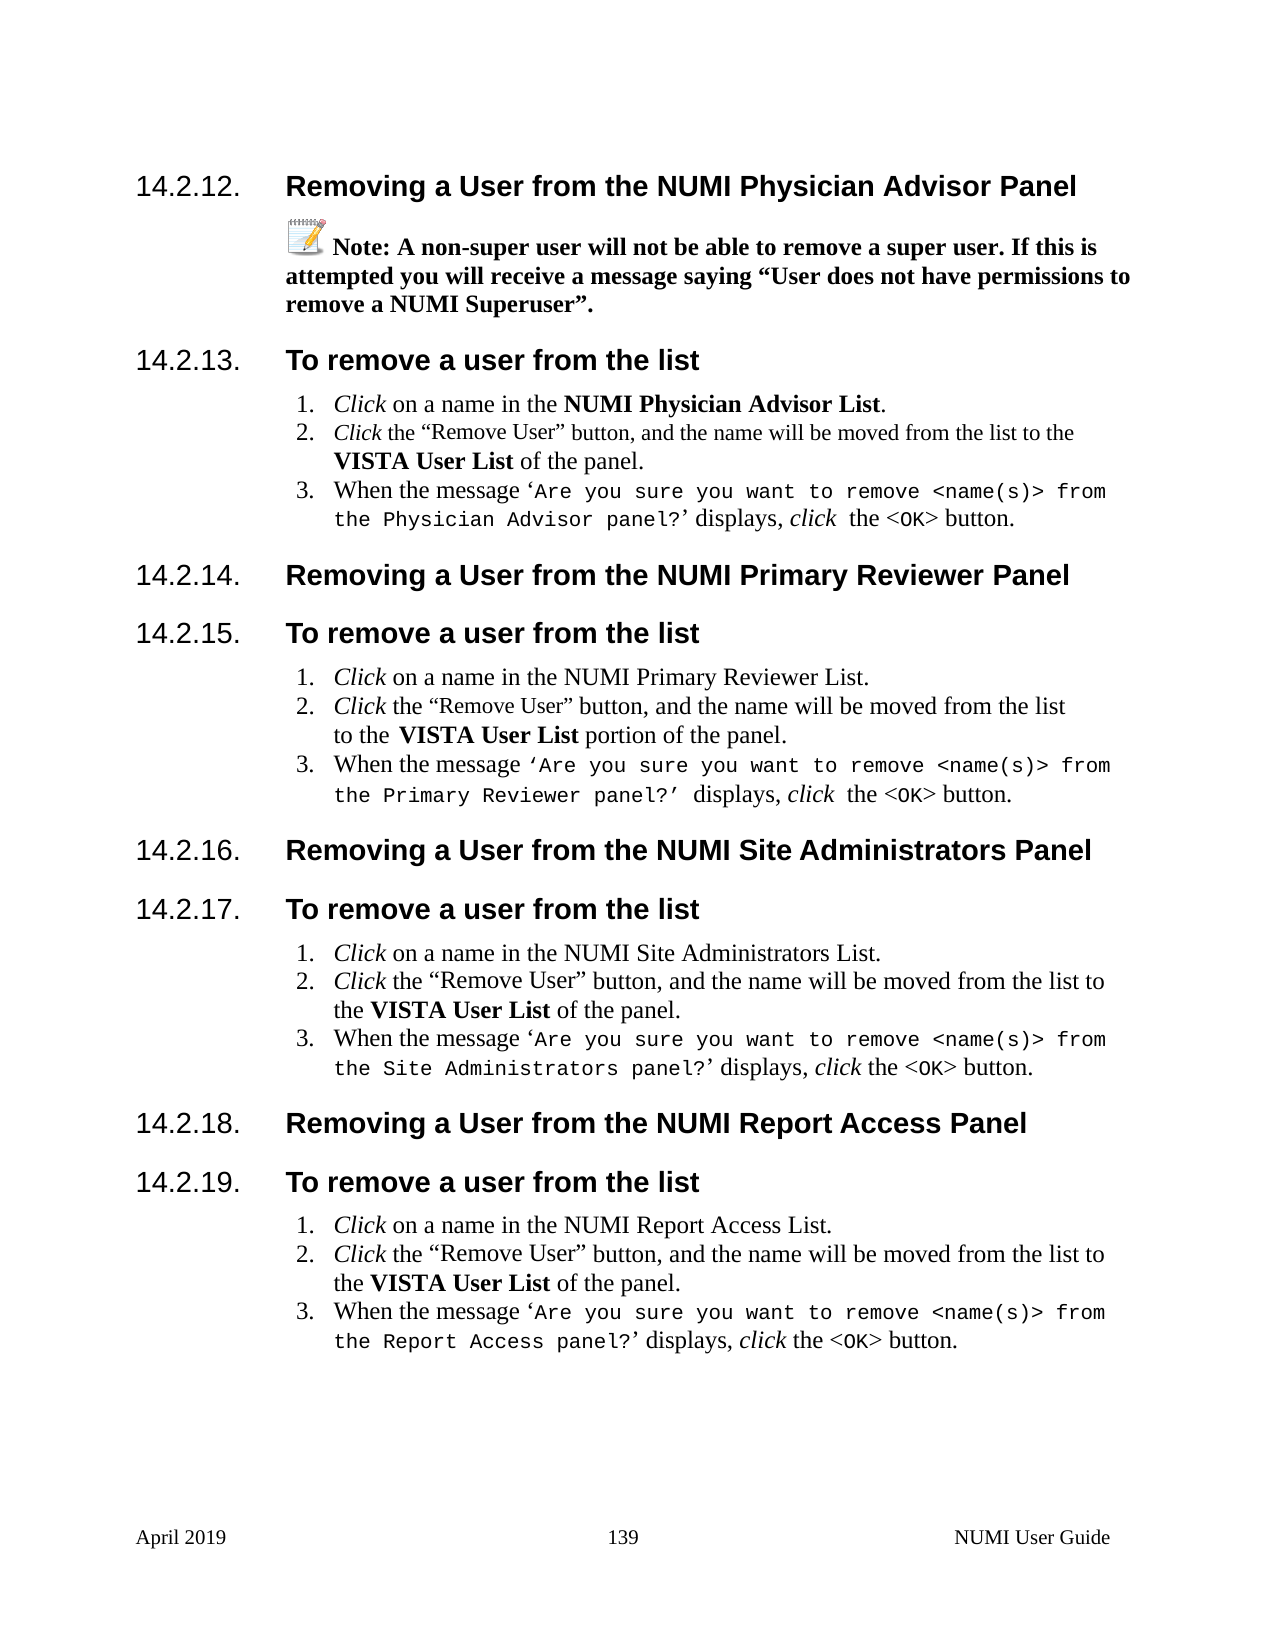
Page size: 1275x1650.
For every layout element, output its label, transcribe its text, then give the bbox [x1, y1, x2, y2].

list When the message ‘Are you sure you want to remove <name(s)> from the Primary Reviewer panel?’ displays, click the <OK> button. [296, 749, 1122, 808]
list When the message ‘Are you sure you want to remove <name(s)> from the Report Access panel?’ displays, click the <OK> button. [296, 1297, 1139, 1354]
subtitle To remove a user from the list [135, 892, 1139, 926]
list Click on a name in the NUMI Report Access List. [296, 1211, 1139, 1239]
picture [285, 214, 327, 256]
list Click the “Remove User” button, and the name will be moved from the list to the VISTA User List of the panel. [296, 1239, 1139, 1297]
list Click on a name in the NUMI Primary Reviewer List. [296, 662, 1139, 691]
list Click the “Remove User” button, and the name will be moved from the list to the VISTA User List of the panel. [296, 967, 1139, 1024]
list When the message ‘Are you sure you want to remove <name(s)> from the Site Administrators panel?’ displays, click the <OK> button. [296, 1024, 1139, 1081]
list When the message ‘Are you sure you want to remove <name(s)> from the Physician Advisor panel?’ displays, click the <OK> button. [296, 475, 1139, 532]
subtitle To remove a user from the list [135, 616, 1139, 649]
subtitle Removing a User from the NUMI Site Administrators Panel [135, 833, 1139, 867]
subtitle Removing a User from the NUMI Primary Reviewer Panel [135, 557, 1139, 591]
list Click on a name in the NUMI Physician Advisor List. [296, 389, 1139, 418]
subtitle Removing a User from the NUMI Physician Advisor Panel [135, 169, 1139, 202]
subtitle To remove a user from the list [135, 343, 1139, 377]
list Click the “Remove User” button, and the name will be moved from the list to the VISTA User List portion of the panel. [296, 691, 1086, 748]
list Click the “Remove User” button, and the name will be moved from the list to the VISTA User List of the panel. [296, 418, 1139, 475]
subtitle To remove a user from the list [135, 1165, 1139, 1198]
subtitle Removing a User from the NUMI Report Access Panel [135, 1106, 1139, 1140]
text Note: A non-super user will not be able to remove a super user. If this is attempted you will receive a message saying “User does not have permissions to remove a NUMI Superuser”. [285, 215, 1139, 318]
list Click on a name in the NUMI Site Administrators List. [296, 938, 1139, 967]
